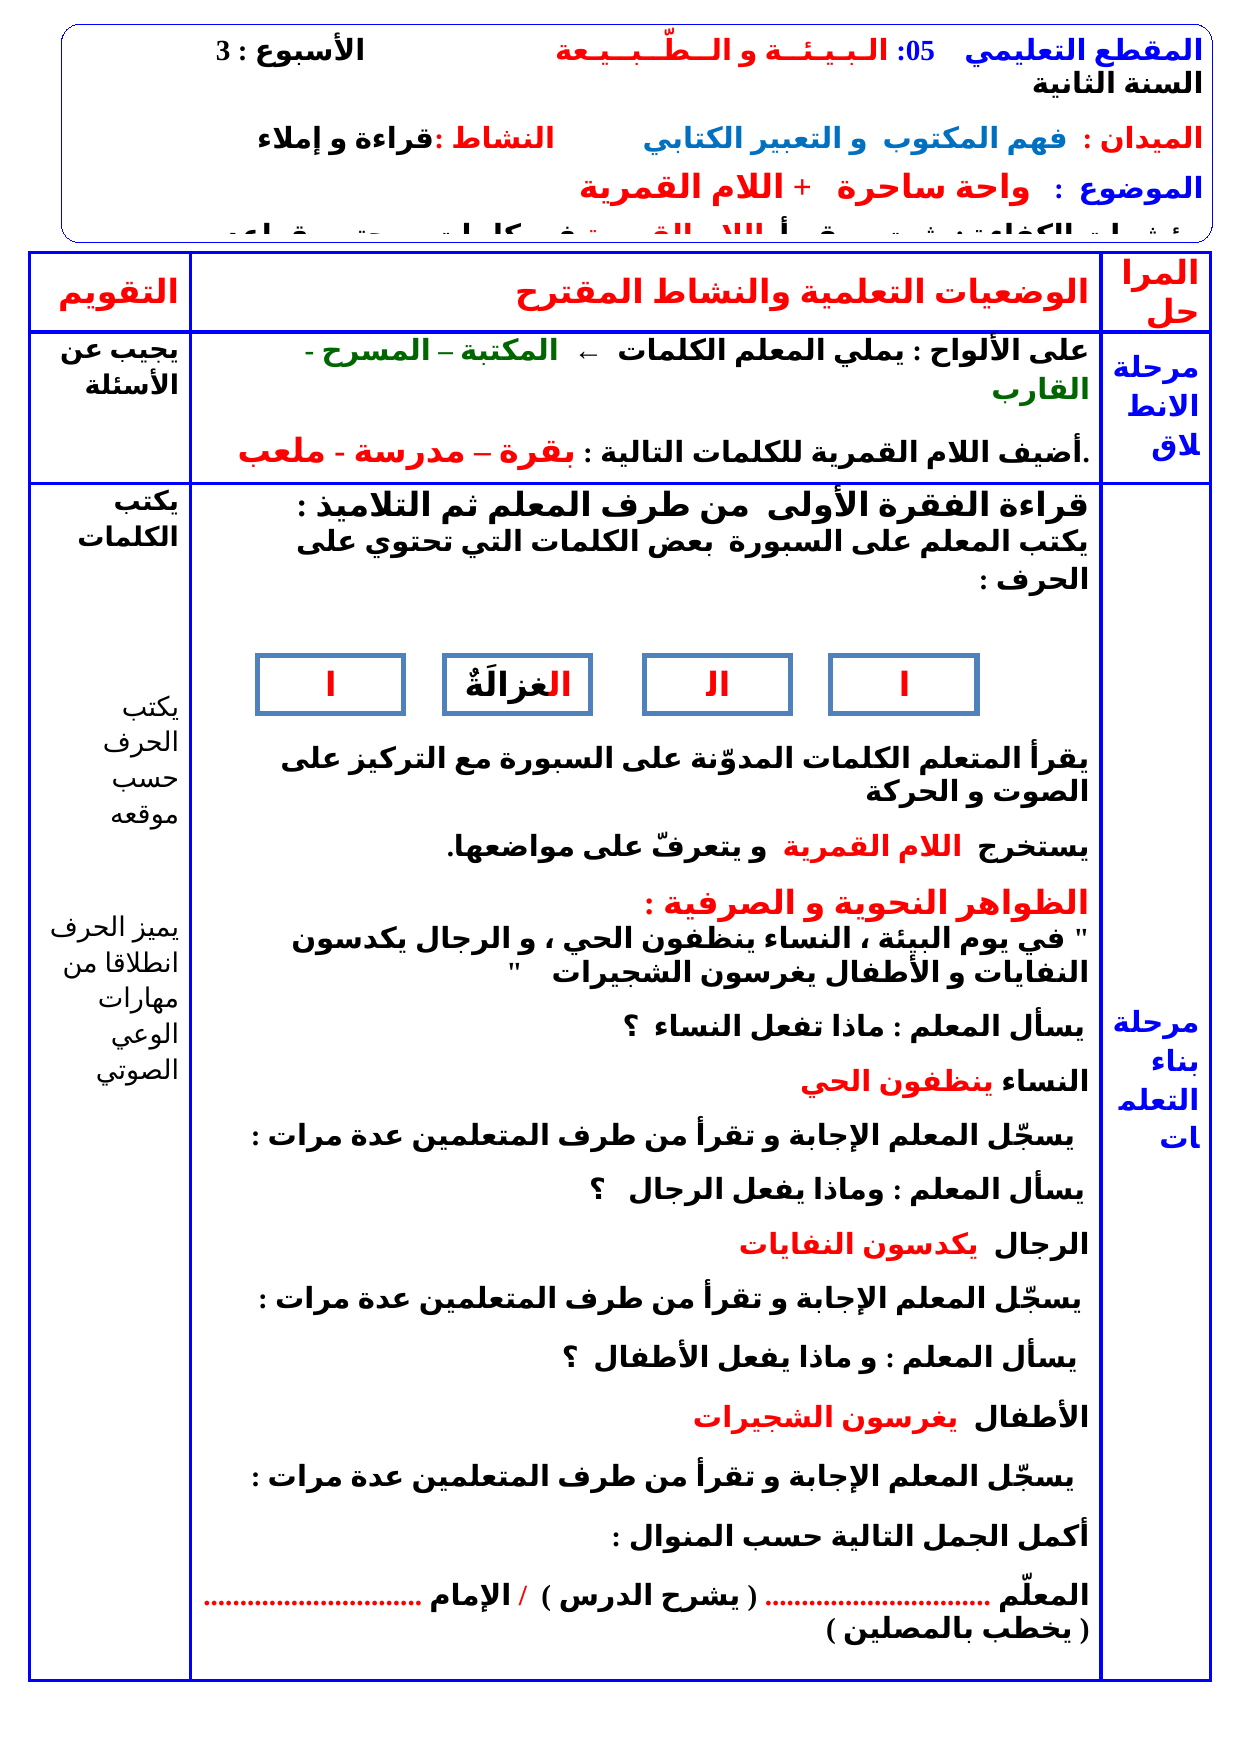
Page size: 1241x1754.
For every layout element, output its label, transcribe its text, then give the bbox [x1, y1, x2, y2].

table_cell مرحلة بناء التعلمات [1103, 485, 1209, 1679]
table_cell مرحلة الانطلاق [1103, 334, 1209, 482]
table_header الوضعيات التعلمية والنشاط المقترح [192, 254, 1099, 330]
table_cell قراءة الفقرة الأولى من طرف المعلم ثم التلاميذ : يكتب المعلم على السبورة بعض الكلمات التي تحتوي على الحرف : يقرأ المتعلم الكلمات المدوّنة على السبورة مع التركيز على الصوت و الحركة يستخرج اللام القمرية و يتعرفّ على مواضعها. الظواهر النحوية و الصرفية : " في يوم البيئة ، النساء ينظفون الحي ، و الرجال يكدسون النفايات و الأطفال يغرسون الشجيرات " يسأل المعلم : ماذا تفعل النساء ؟ النساء ينظفون الحي يسجّل المعلم الإجابة و تقرأ من طرف المتعلمين عدة مرات : يسأل المعلم : وماذا يفعل الرجال ؟ الرجال يكدسون النفايات يسجّل المعلم الإجابة و تقرأ من طرف المتعلمين عدة مرات : يسأل المعلم : و ماذا يفعل الأطفال ؟ الأطفال يغرسون الشجيرات يسجّل المعلم الإجابة و تقرأ من طرف المتعلمين عدة مرات : أكمل الجمل التالية حسب المنوال : المعلّم ............................... ( يشرح الدرس ) / الإمام .............................. ( يخطب بالمصلين ) [192, 485, 1099, 1679]
table_cell يكتب الكلمات يكتب الحرف حسب موقعه يميز الحرف انطلاقا من مهارات الوعي الصوتي [31, 485, 189, 1679]
table_header المراحل [1103, 254, 1209, 330]
table_cell على الألواح : يملي المعلم الكلمات ← المكتبة – المسرح - القارب أضيف اللام القمرية للكلمات التالية : بقرة – مدرسة - ملعب. [192, 334, 1099, 482]
table_cell يجيب عن الأسئلة [31, 334, 189, 482]
table_header التقويم [31, 254, 189, 330]
